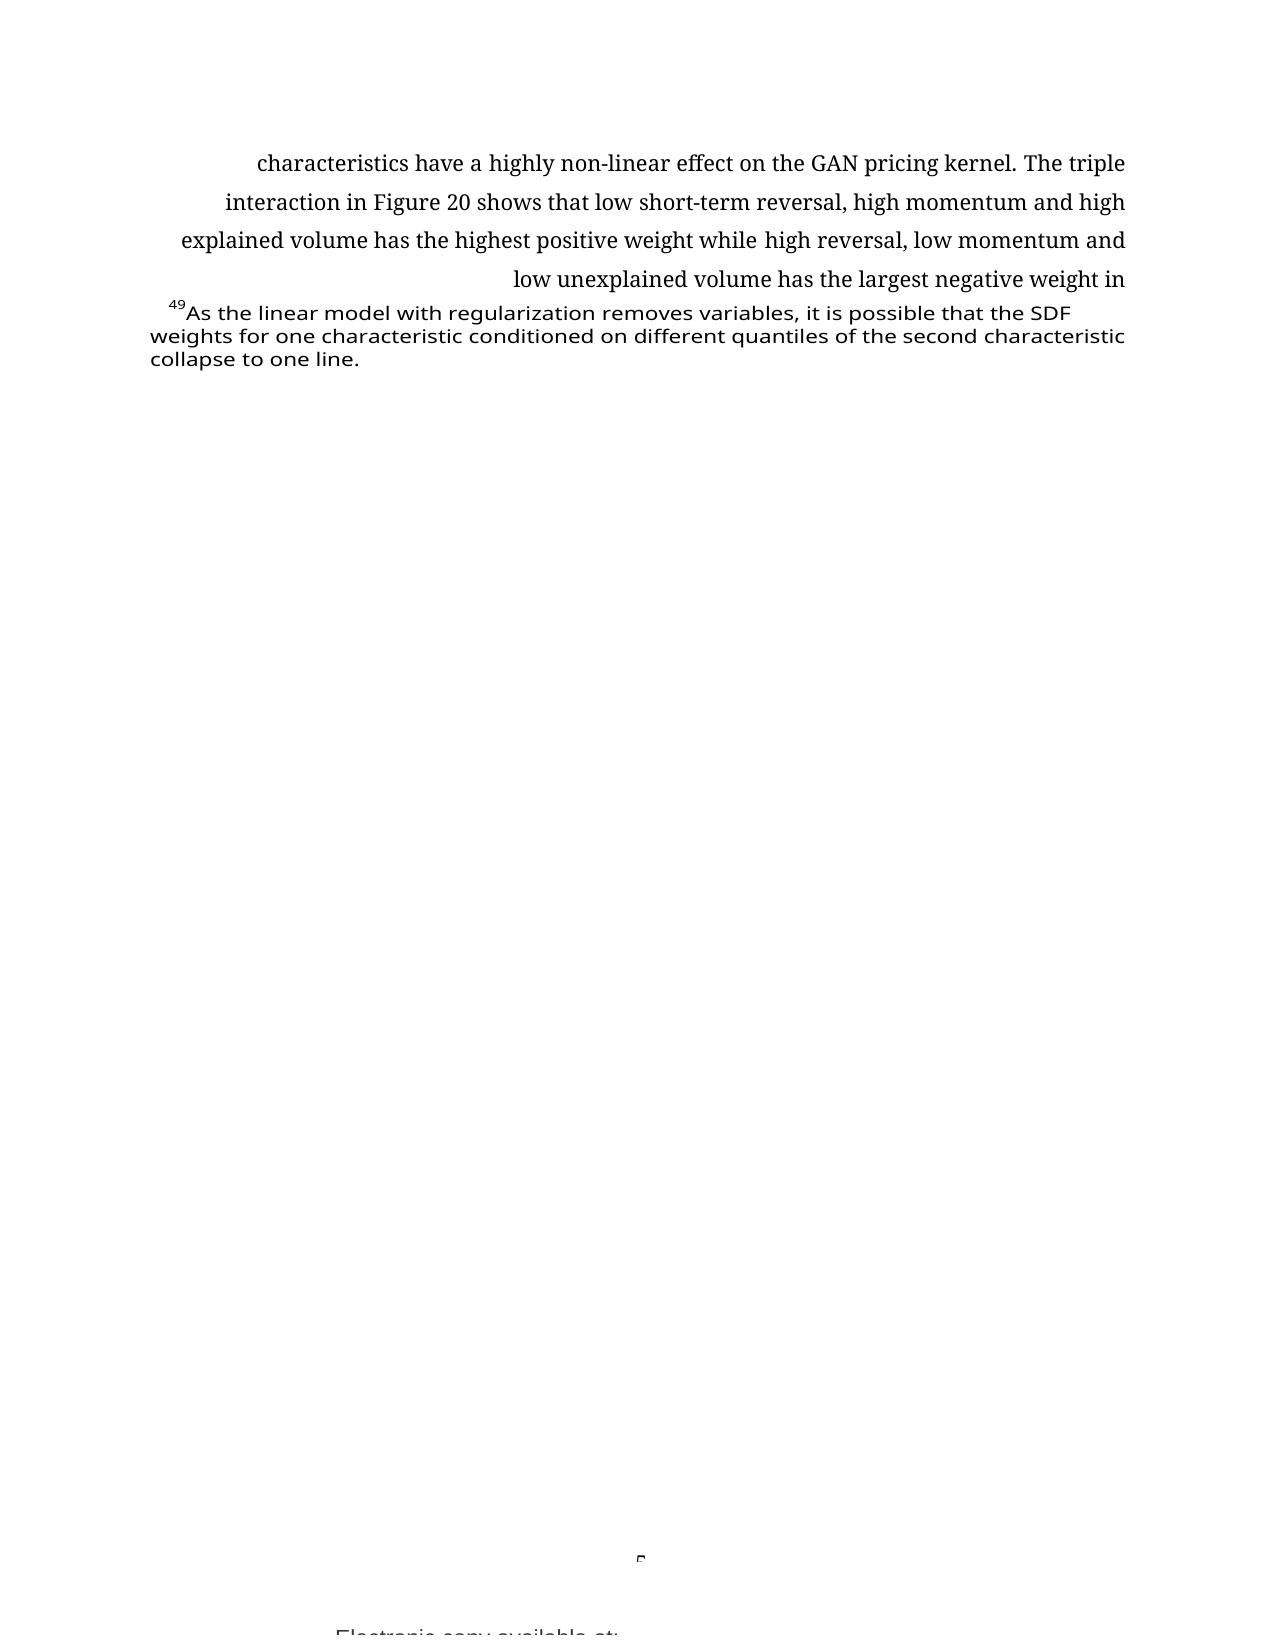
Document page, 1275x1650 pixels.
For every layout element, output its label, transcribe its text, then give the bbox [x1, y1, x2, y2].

text 49As the linear model with regularization removes variables, it is possible that the SDF weights for one characteristic conditioned on different quantiles of the second characteristic collapse to one line. [150, 302, 1137, 371]
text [150, 148, 1125, 294]
